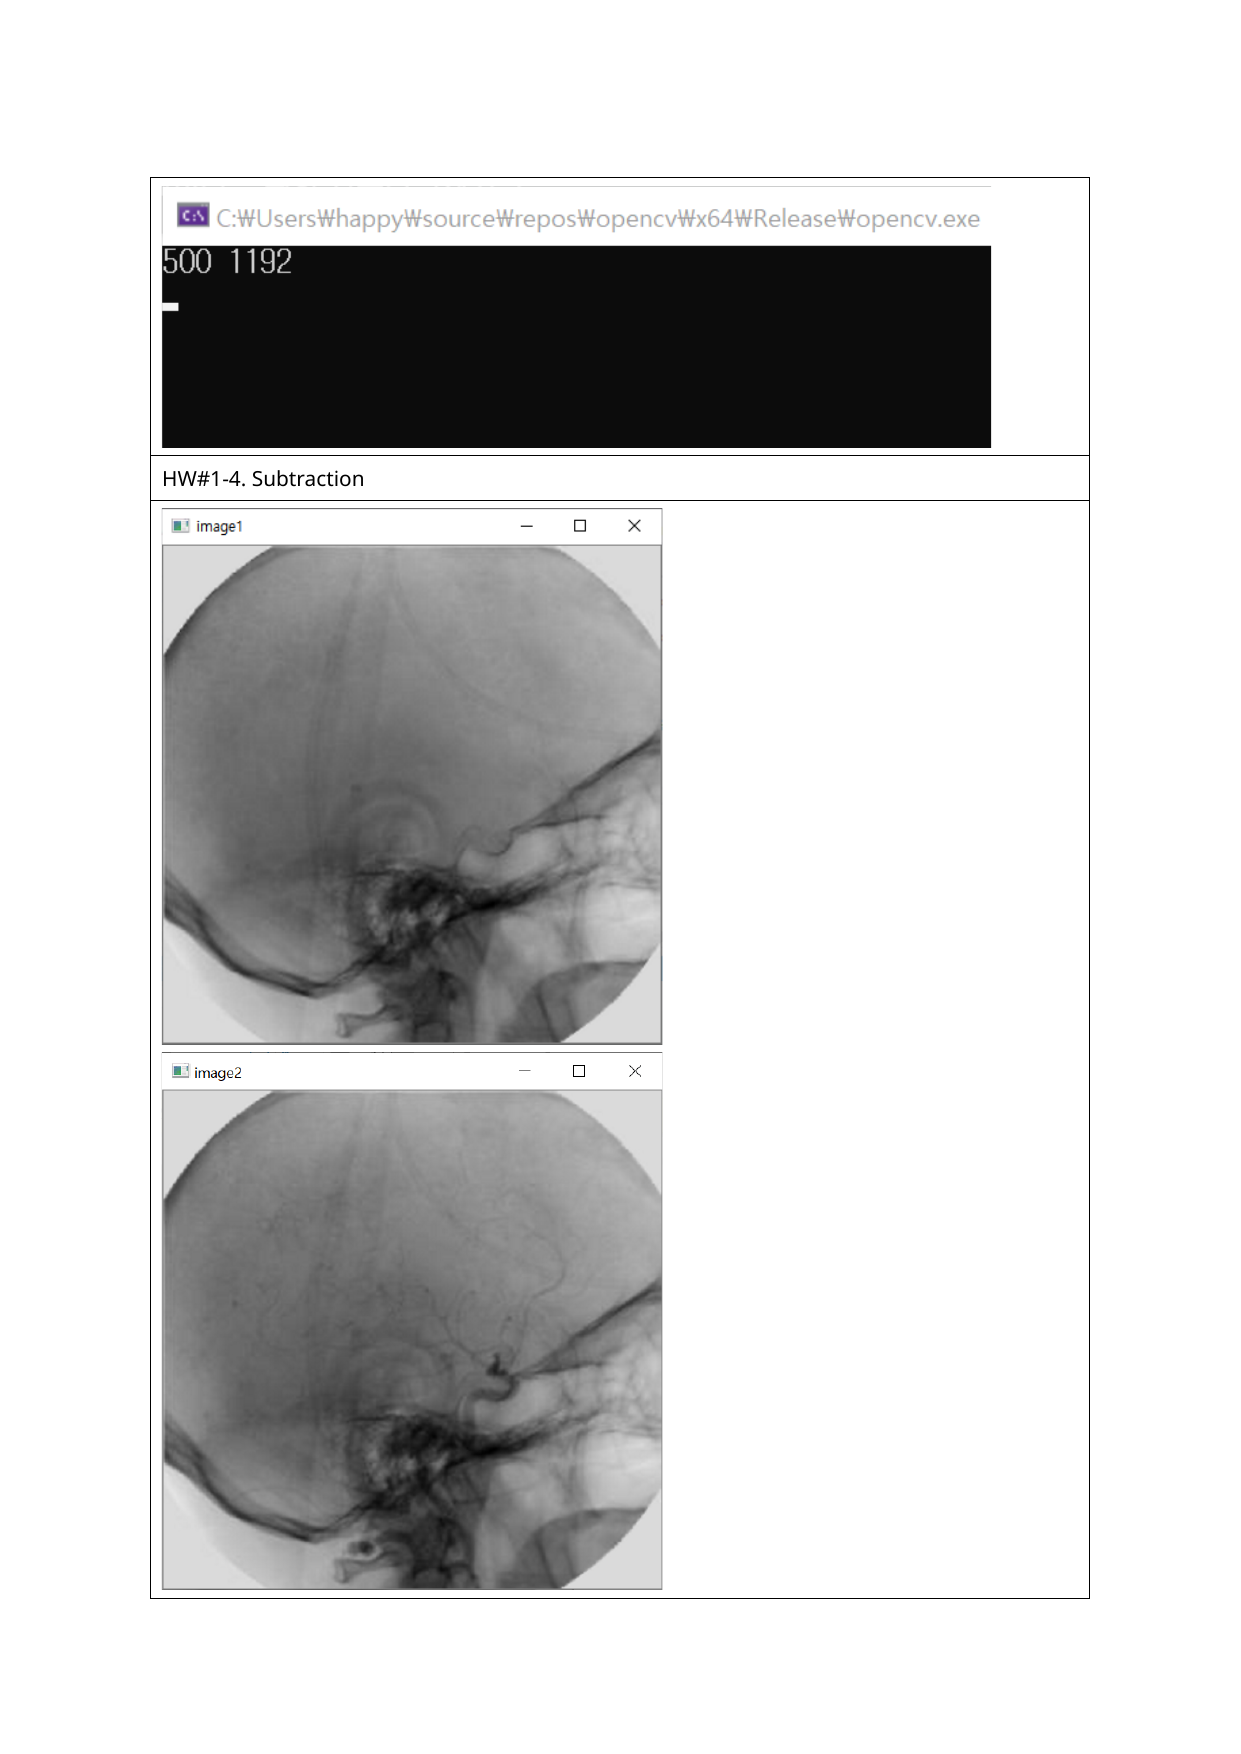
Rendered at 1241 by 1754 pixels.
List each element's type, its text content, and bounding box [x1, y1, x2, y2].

table_cell HW#1-4. Subtraction [151, 456, 1089, 500]
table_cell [151, 178, 1089, 455]
table_cell [151, 501, 1089, 1597]
picture [161, 186, 992, 448]
picture [161, 508, 663, 1045]
picture [161, 1052, 663, 1590]
